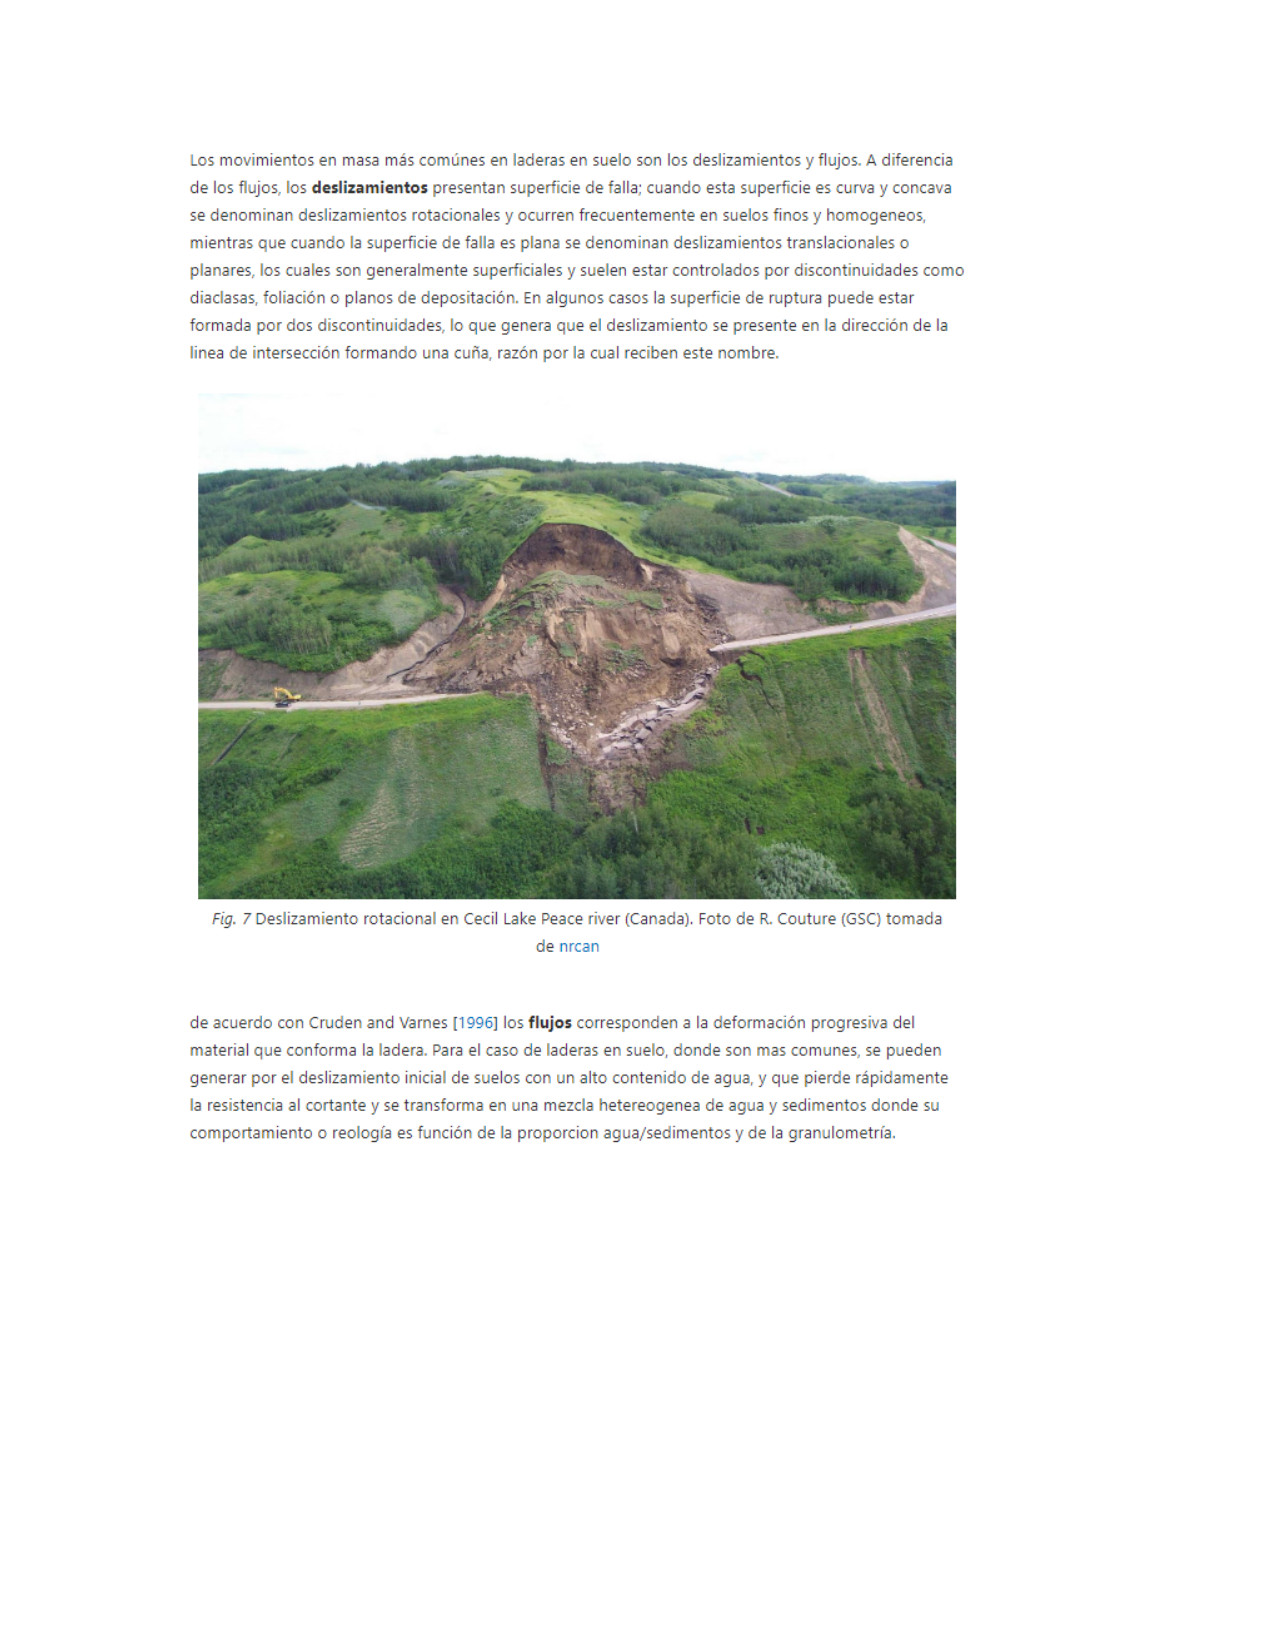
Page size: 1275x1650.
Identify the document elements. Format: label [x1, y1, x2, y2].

picture [177, 147, 975, 1151]
